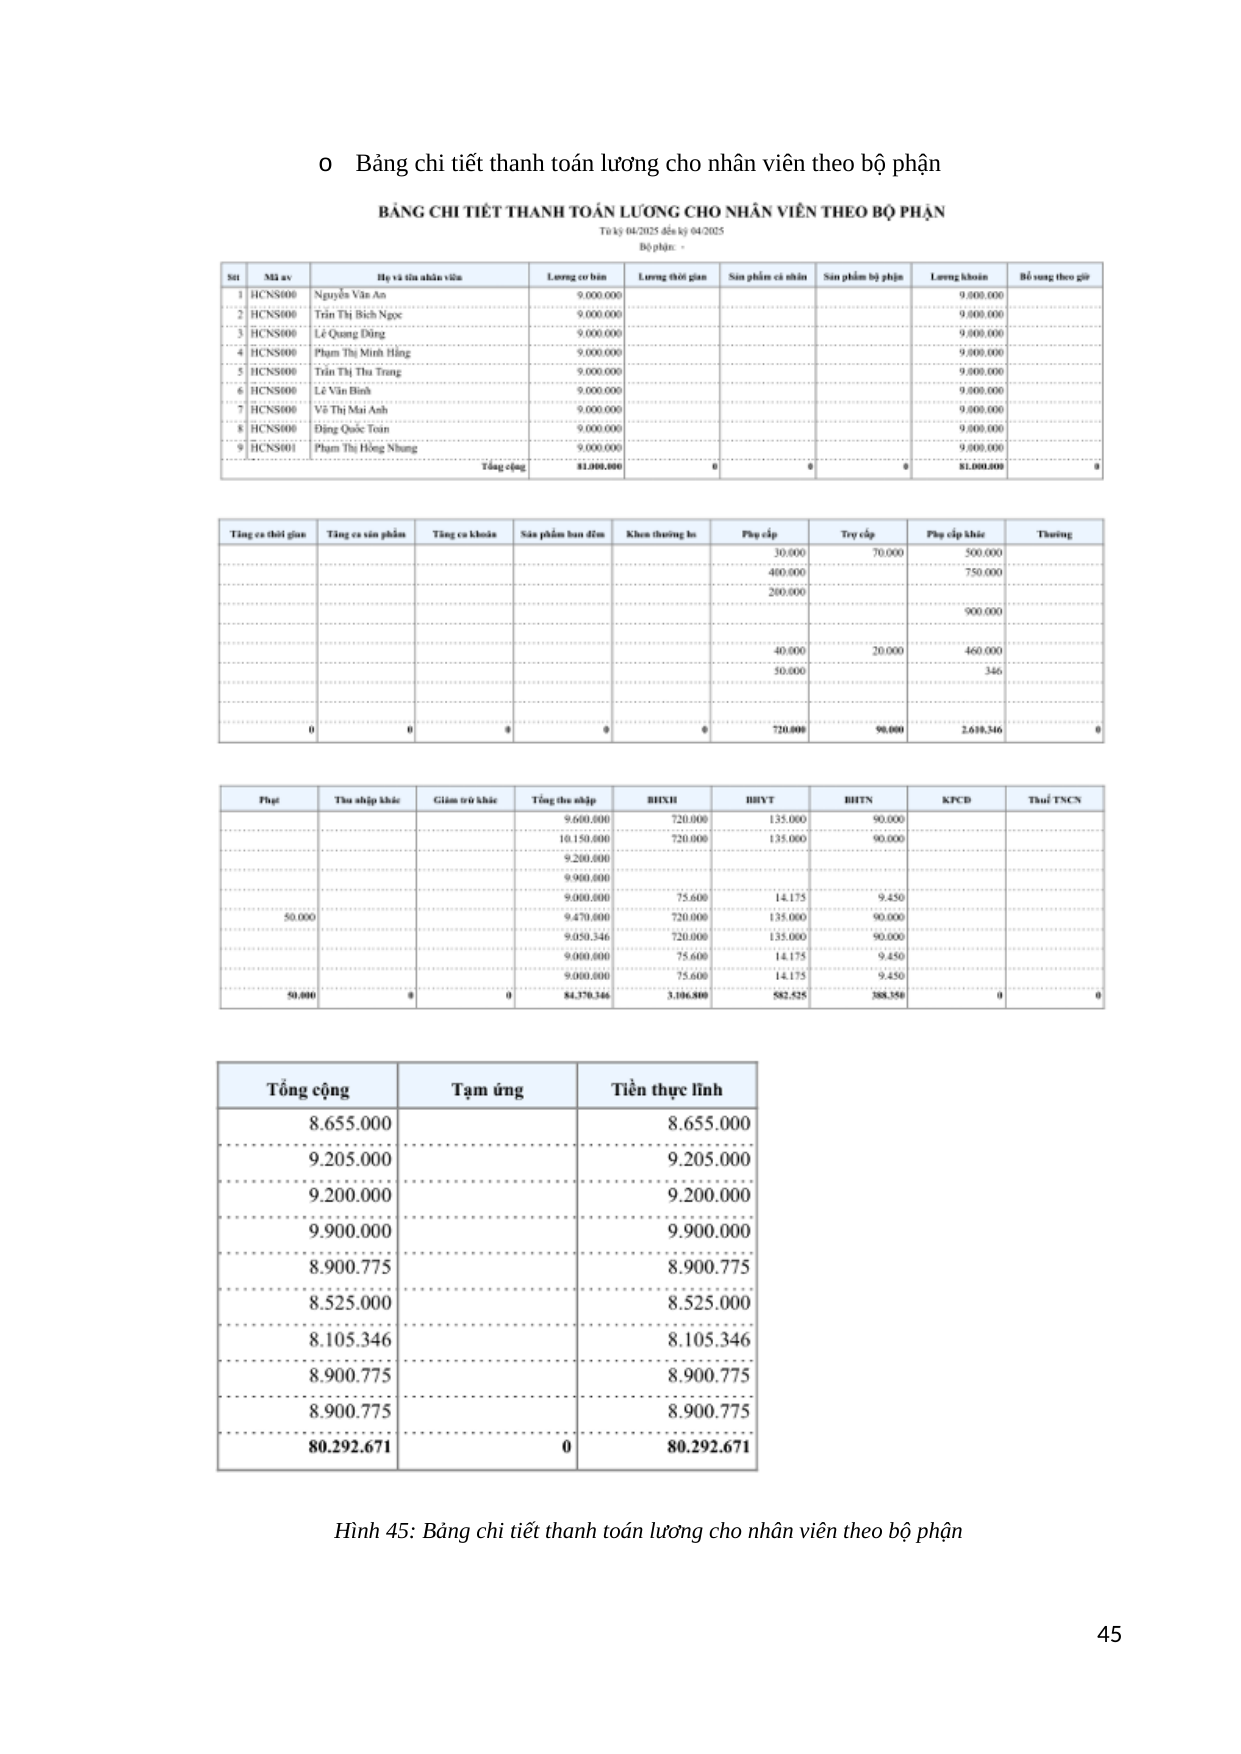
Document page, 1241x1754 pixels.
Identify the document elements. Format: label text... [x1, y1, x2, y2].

text Hình 45: Bảng chi tiết thanh toán lương cho nhân viên theo bộ phận [177, 1517, 1122, 1543]
picture [186, 193, 1118, 1490]
list Bảng chi tiết thanh toán lương cho nhân viên theo bộ phận [318, 148, 1122, 178]
